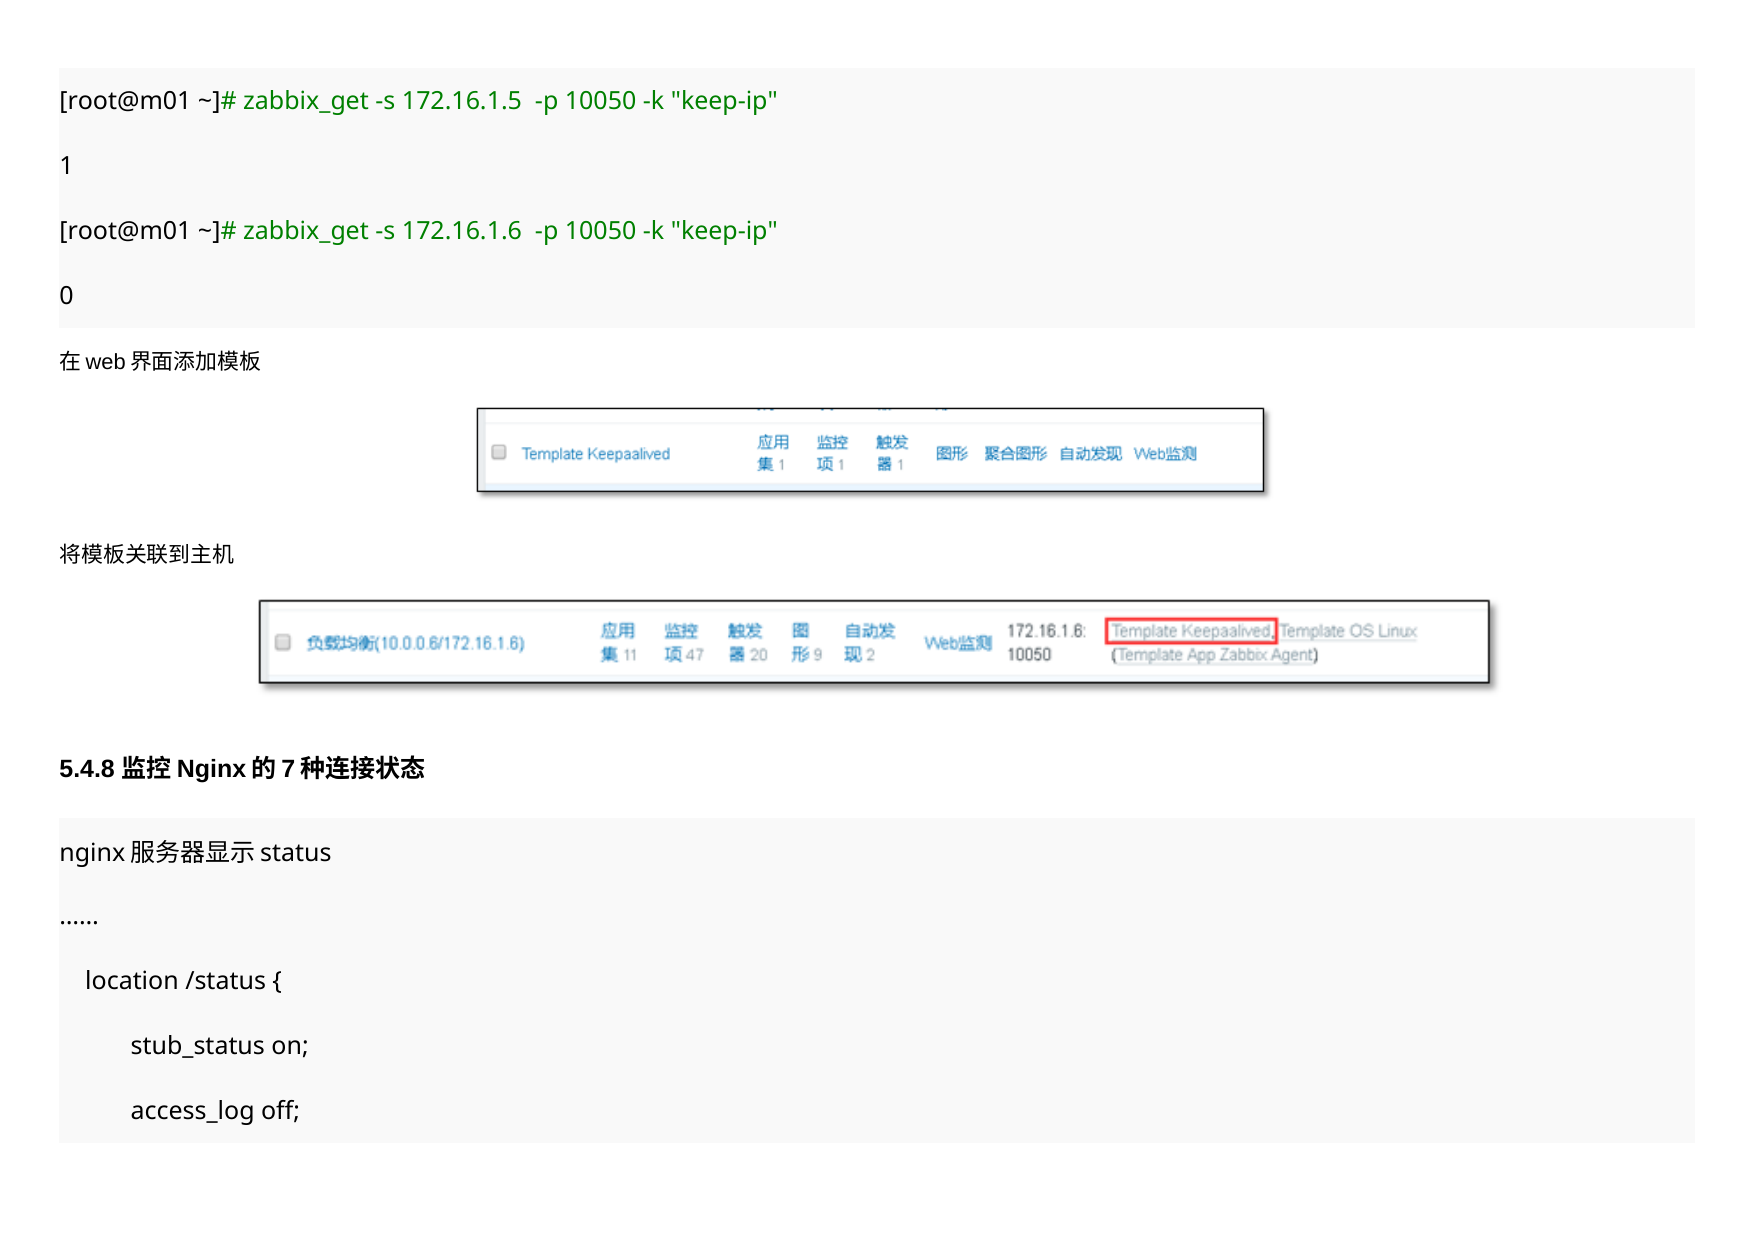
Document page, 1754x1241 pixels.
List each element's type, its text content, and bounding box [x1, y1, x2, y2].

text location /status { [59, 948, 1695, 1013]
text 1 [59, 133, 1695, 198]
picture [254, 595, 1506, 700]
text 0 [59, 263, 1695, 328]
picture [473, 404, 1275, 504]
text 在web界面添加模板 [59, 343, 1695, 376]
text nginx服务器显示status [59, 818, 1695, 883]
text 将模板关联到主机 [59, 537, 1695, 569]
text access_log off; [59, 1078, 1695, 1143]
text [root@m01 ~]# zabbix_get -s 172.16.1.5 -p 10050 -k "keep-ip" [59, 68, 1695, 133]
text [root@m01 ~]# zabbix_get -s 172.16.1.6 -p 10050 -k "keep-ip" [59, 198, 1695, 263]
text 5.4.8 监控Nginx的7种连接状态 [59, 734, 1695, 799]
text …… [59, 883, 1695, 948]
text stub_status on; [59, 1013, 1695, 1078]
